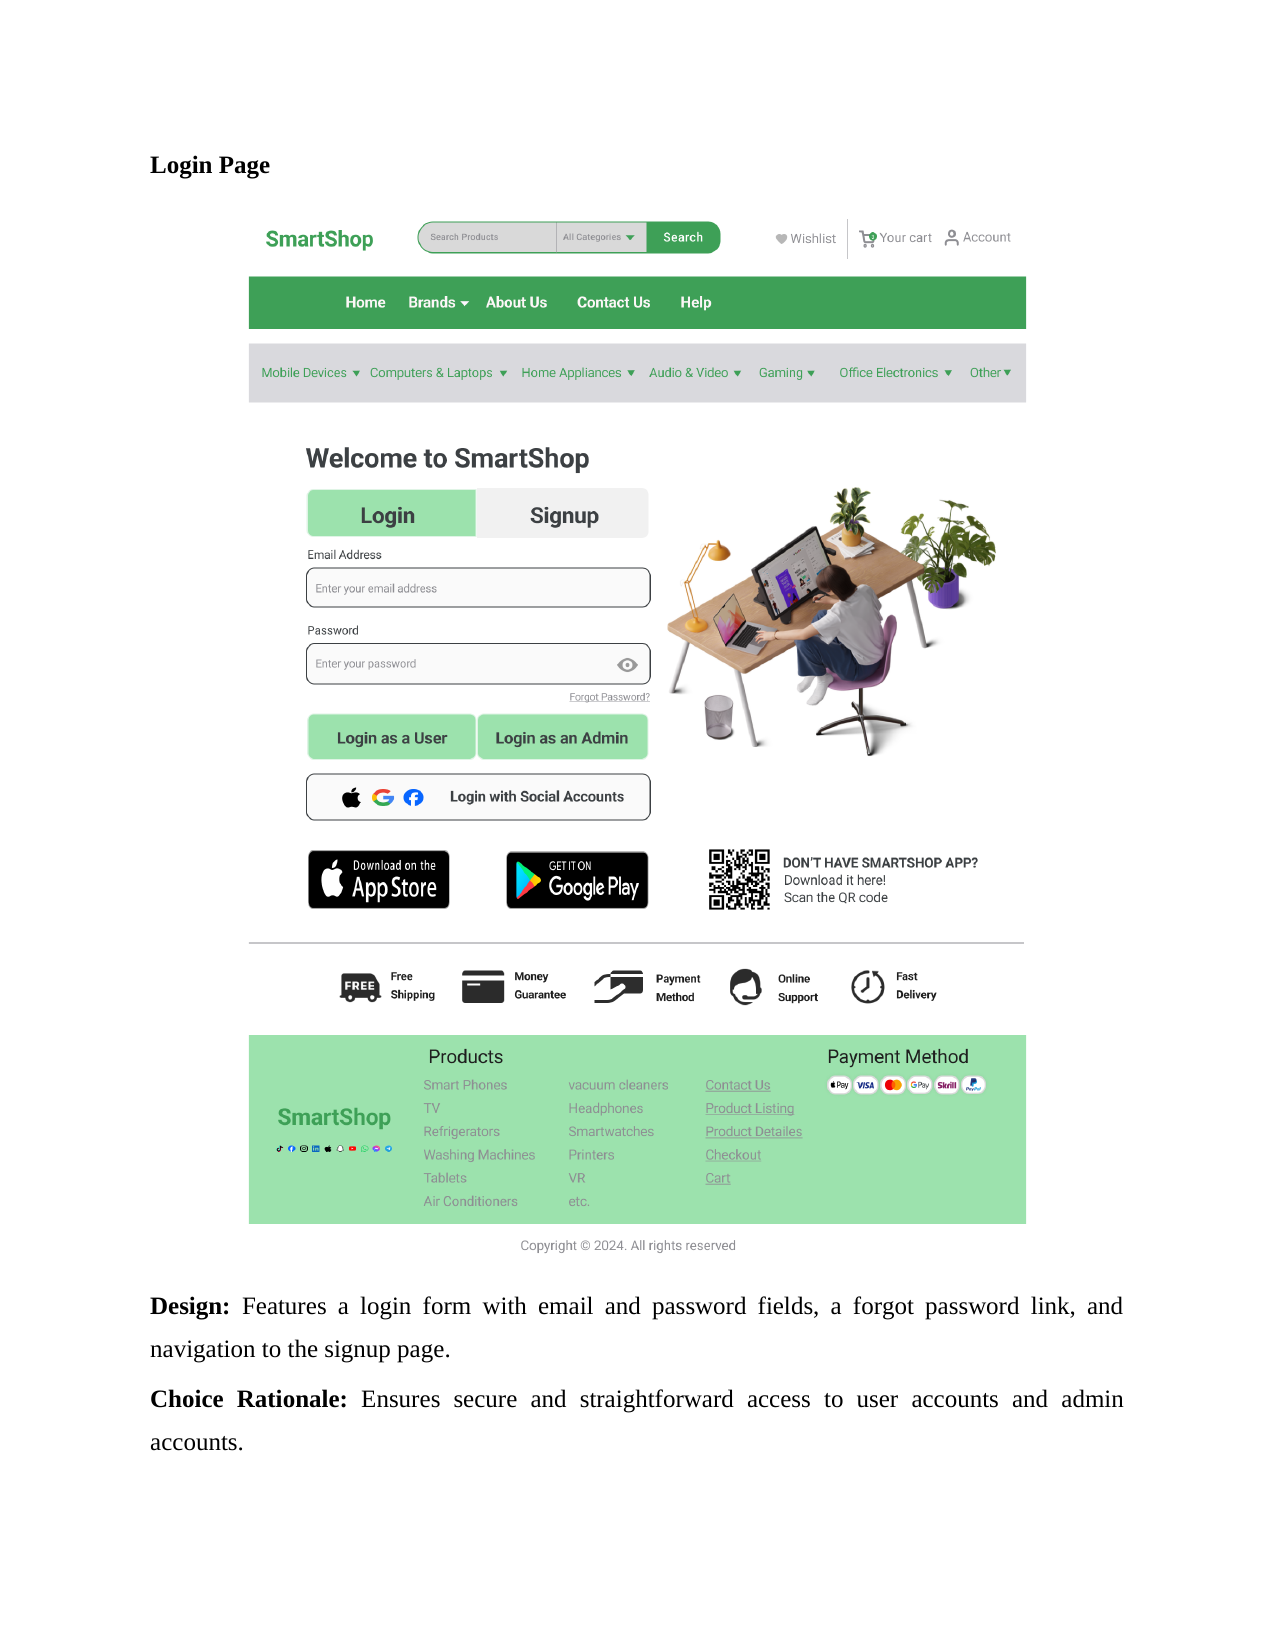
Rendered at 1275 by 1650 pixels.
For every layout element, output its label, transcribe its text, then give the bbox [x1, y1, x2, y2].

text Choice Rationale: Ensures secure and straightforward access to user accounts and admin accounts. [150, 1384, 1125, 1456]
text Design: Features a login form with email and password fields, a forgot password link, and navigation to the signup page. [150, 1291, 1125, 1363]
picture [248, 199, 1027, 1271]
text Login Page [150, 150, 1125, 179]
